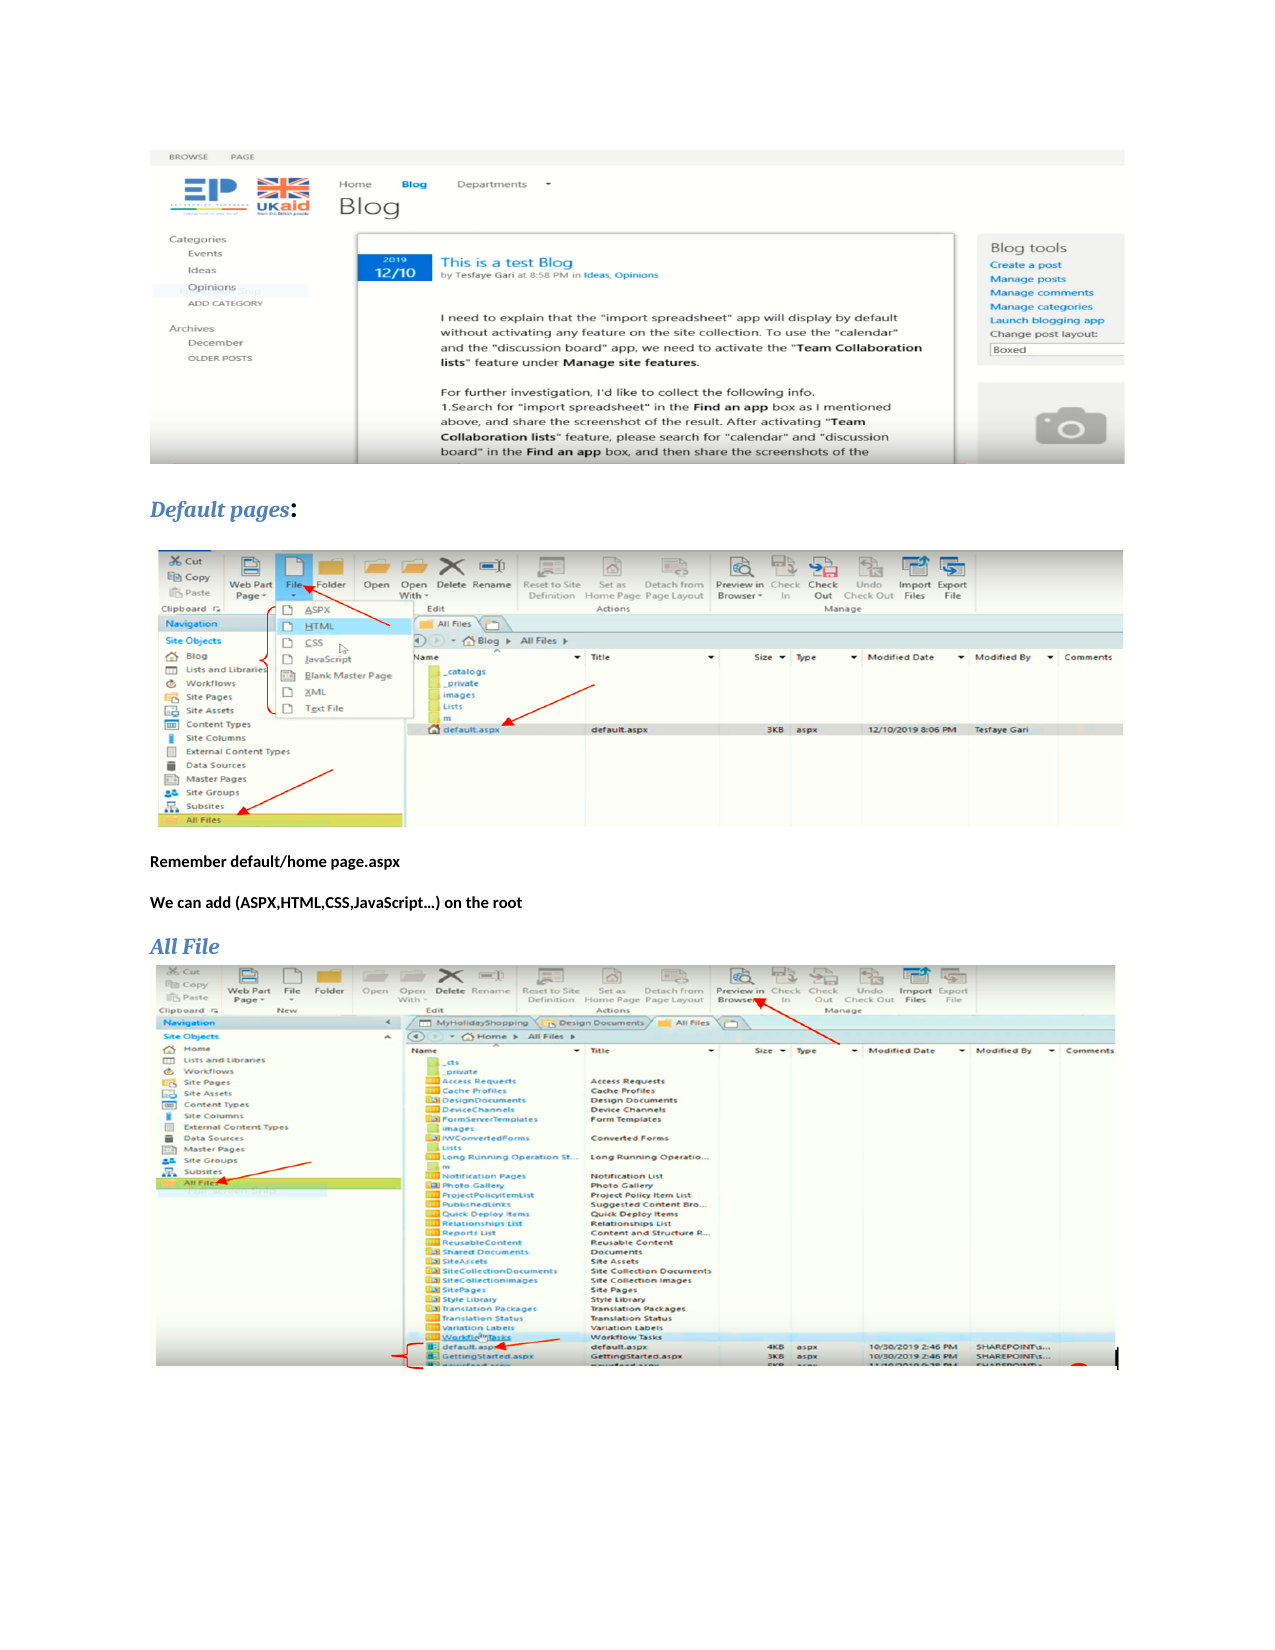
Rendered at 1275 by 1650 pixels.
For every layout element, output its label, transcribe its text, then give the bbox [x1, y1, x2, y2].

picture [150, 150, 1125, 464]
text We can add (ASPX,HTML,CSS,JavaScript…) on the root [150, 892, 1125, 913]
subtitle All File [150, 934, 1125, 960]
picture [150, 963, 1125, 1378]
text Default pages: [150, 489, 1125, 524]
text Remember default/home page.aspx [150, 851, 1125, 872]
picture [150, 550, 1124, 827]
